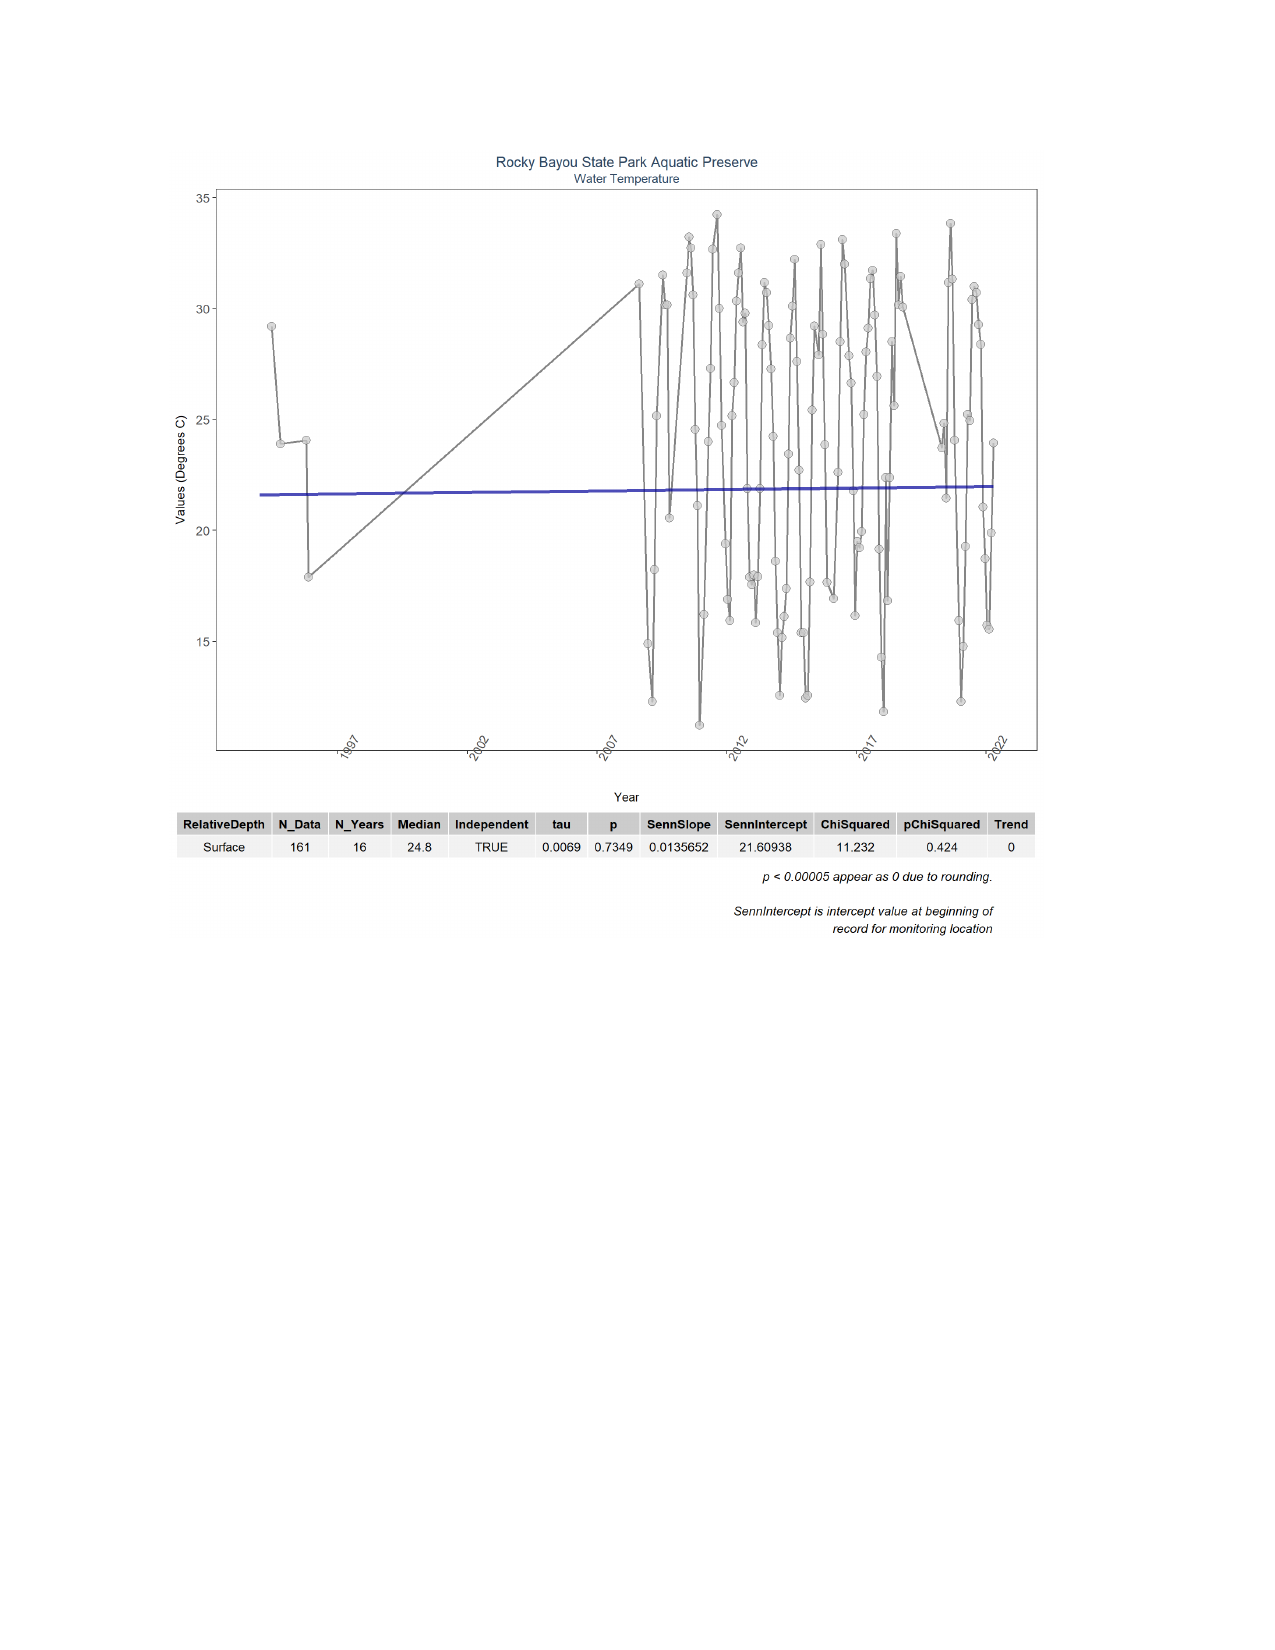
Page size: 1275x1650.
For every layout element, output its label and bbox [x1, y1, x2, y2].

picture [168, 150, 1044, 938]
